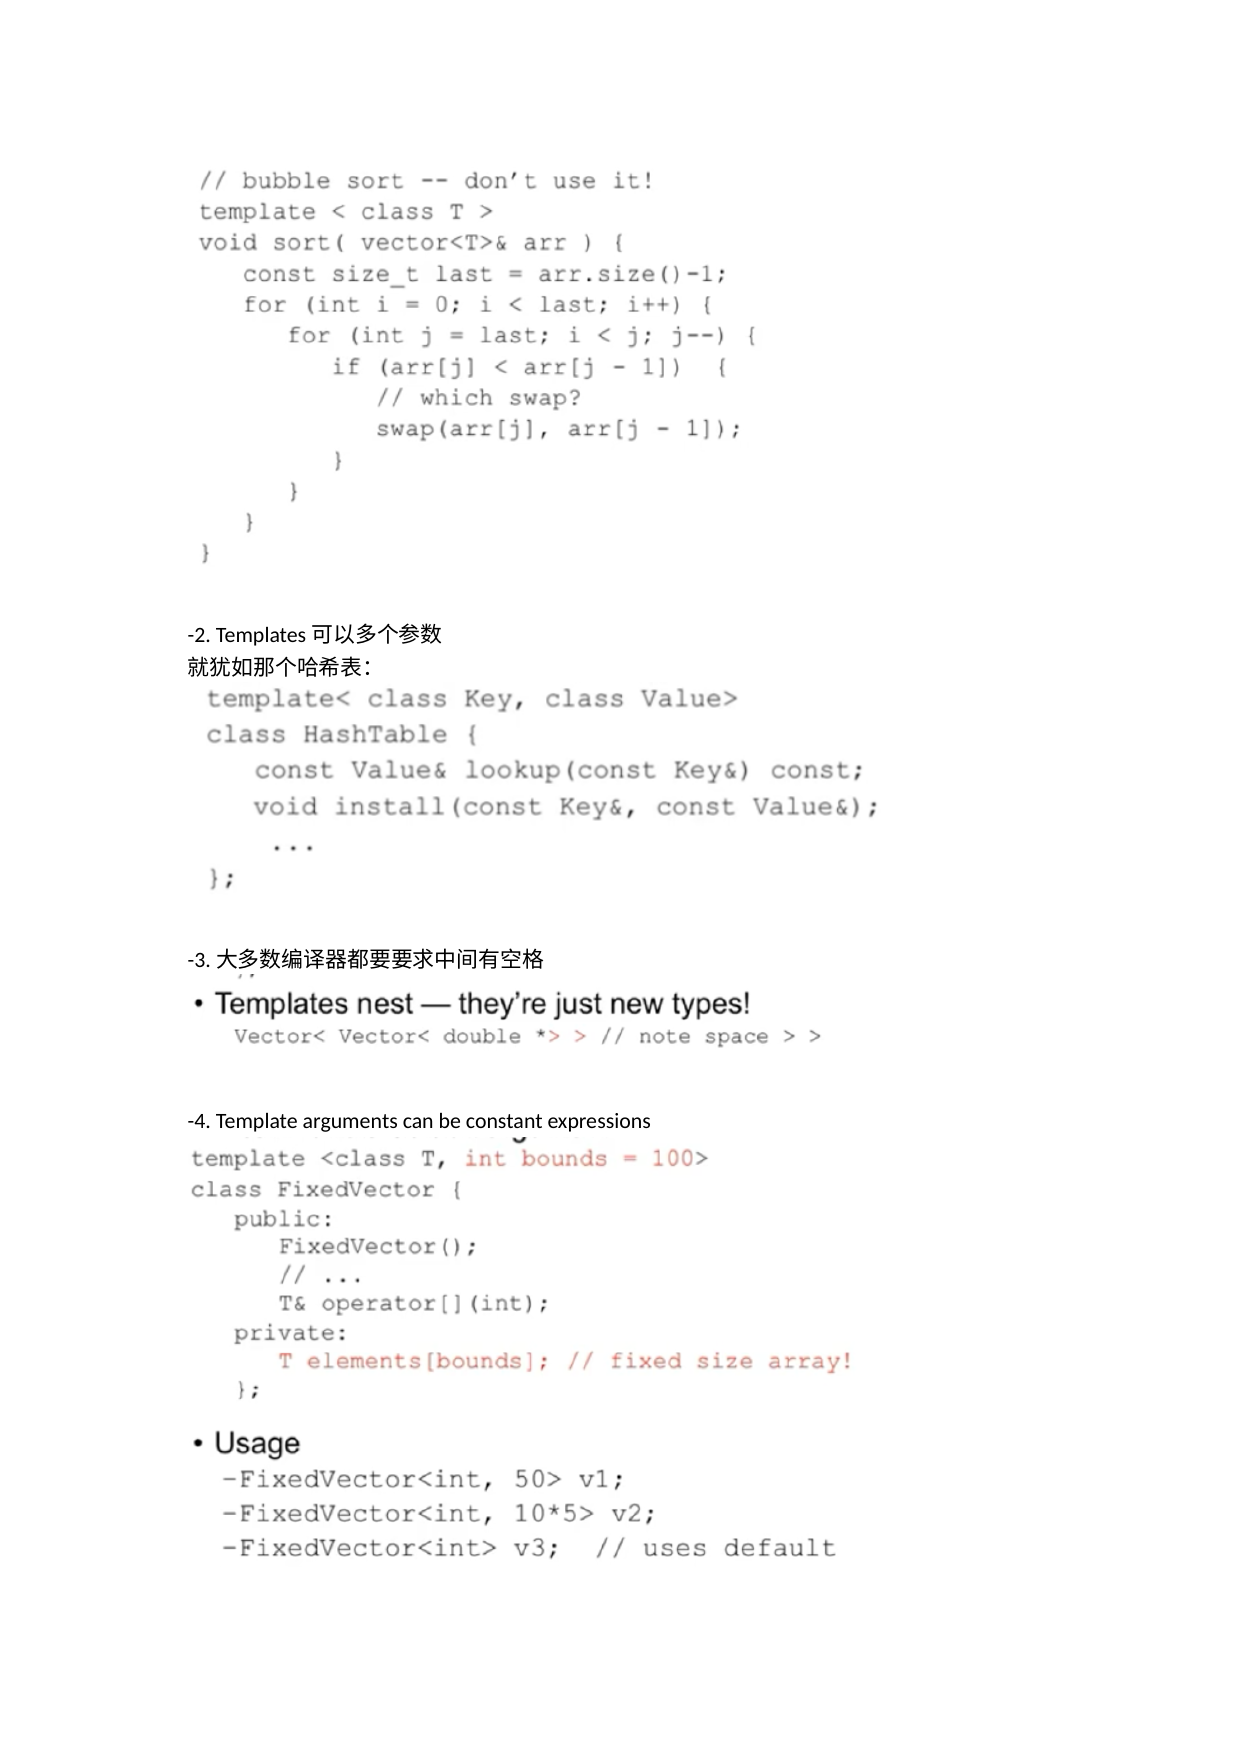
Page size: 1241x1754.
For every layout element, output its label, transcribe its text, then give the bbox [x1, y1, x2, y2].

text 就犹如那个哈希表： [187, 649, 1053, 682]
picture [187, 682, 882, 895]
picture [187, 1137, 864, 1410]
text -4. Template arguments can be constant expressions [187, 1104, 1053, 1137]
text -3. 大多数编译器都要要求中间有空格 [187, 942, 1053, 974]
text -2. Templates 可以多个参数 [187, 617, 1053, 649]
picture [187, 974, 834, 1055]
picture [187, 1429, 879, 1567]
picture [187, 162, 765, 568]
